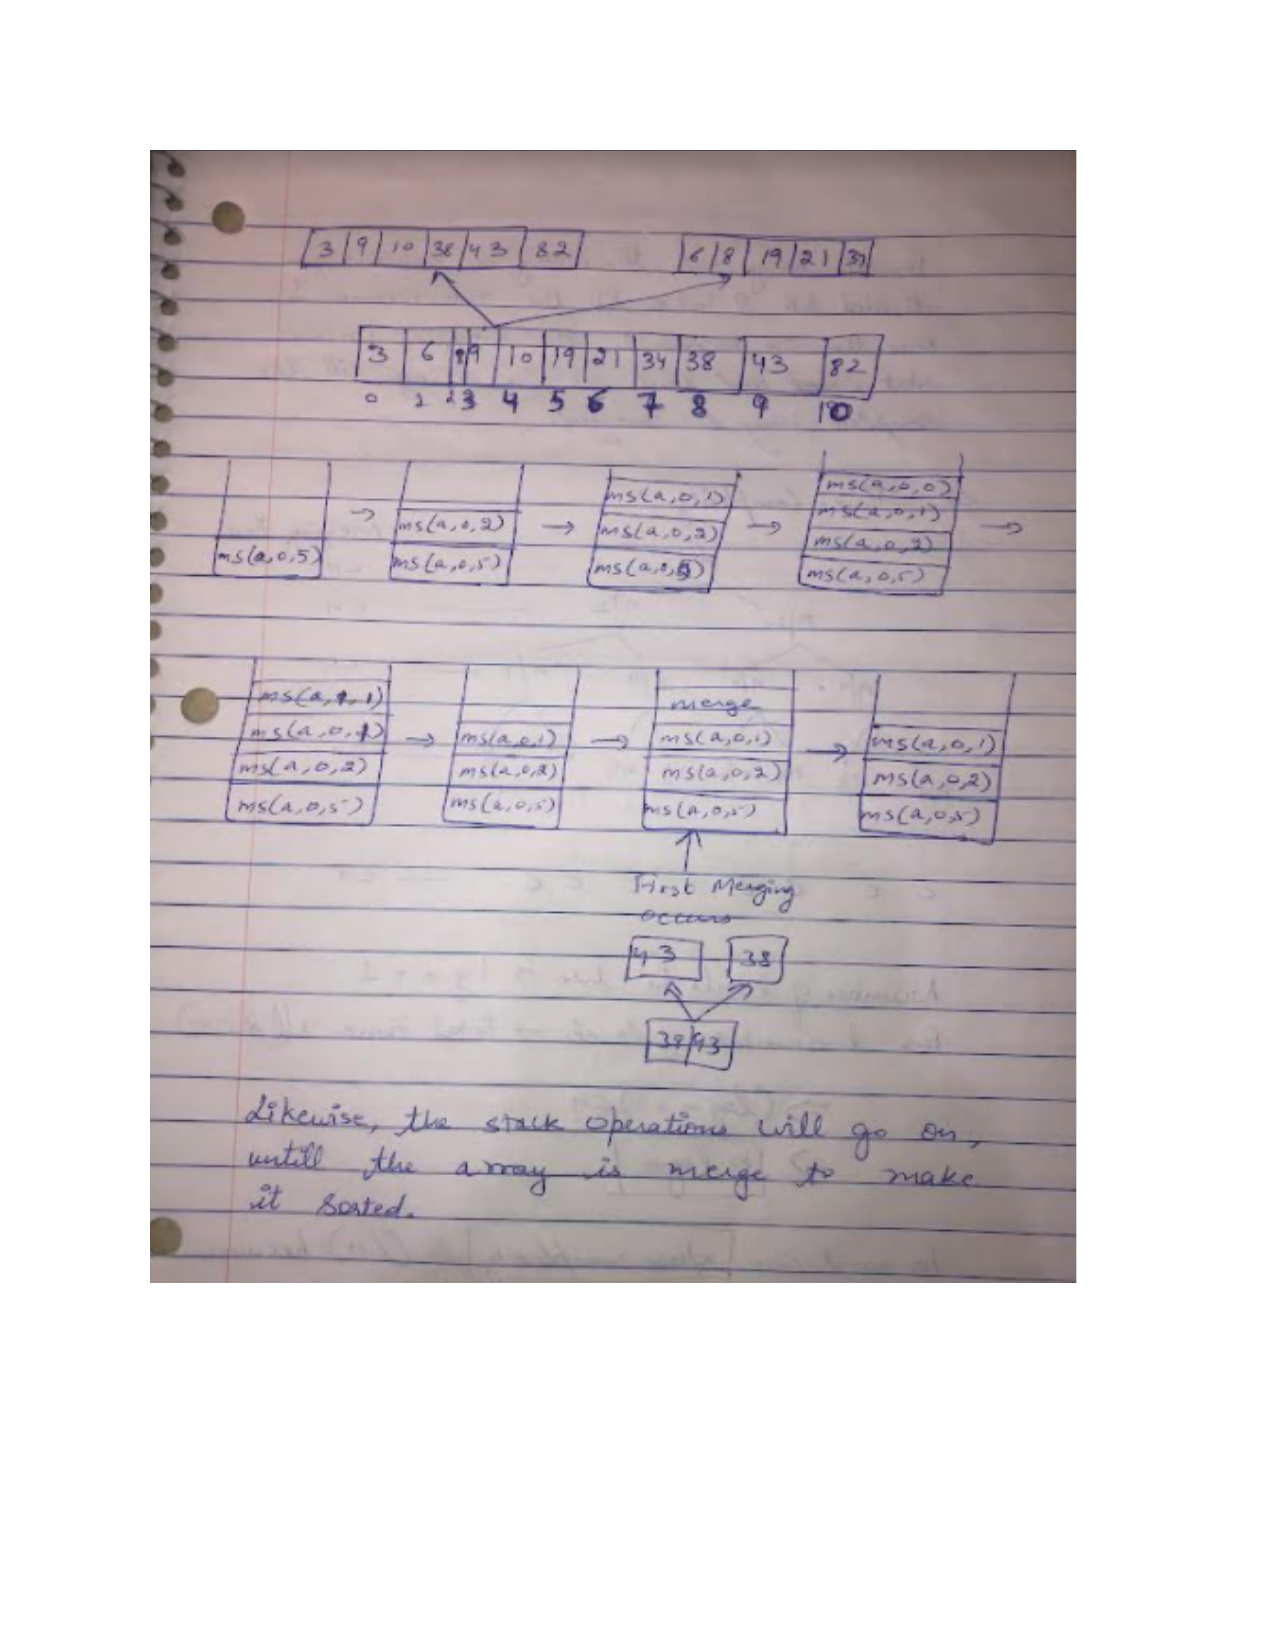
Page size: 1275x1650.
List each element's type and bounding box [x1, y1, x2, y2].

picture [150, 150, 1077, 1283]
